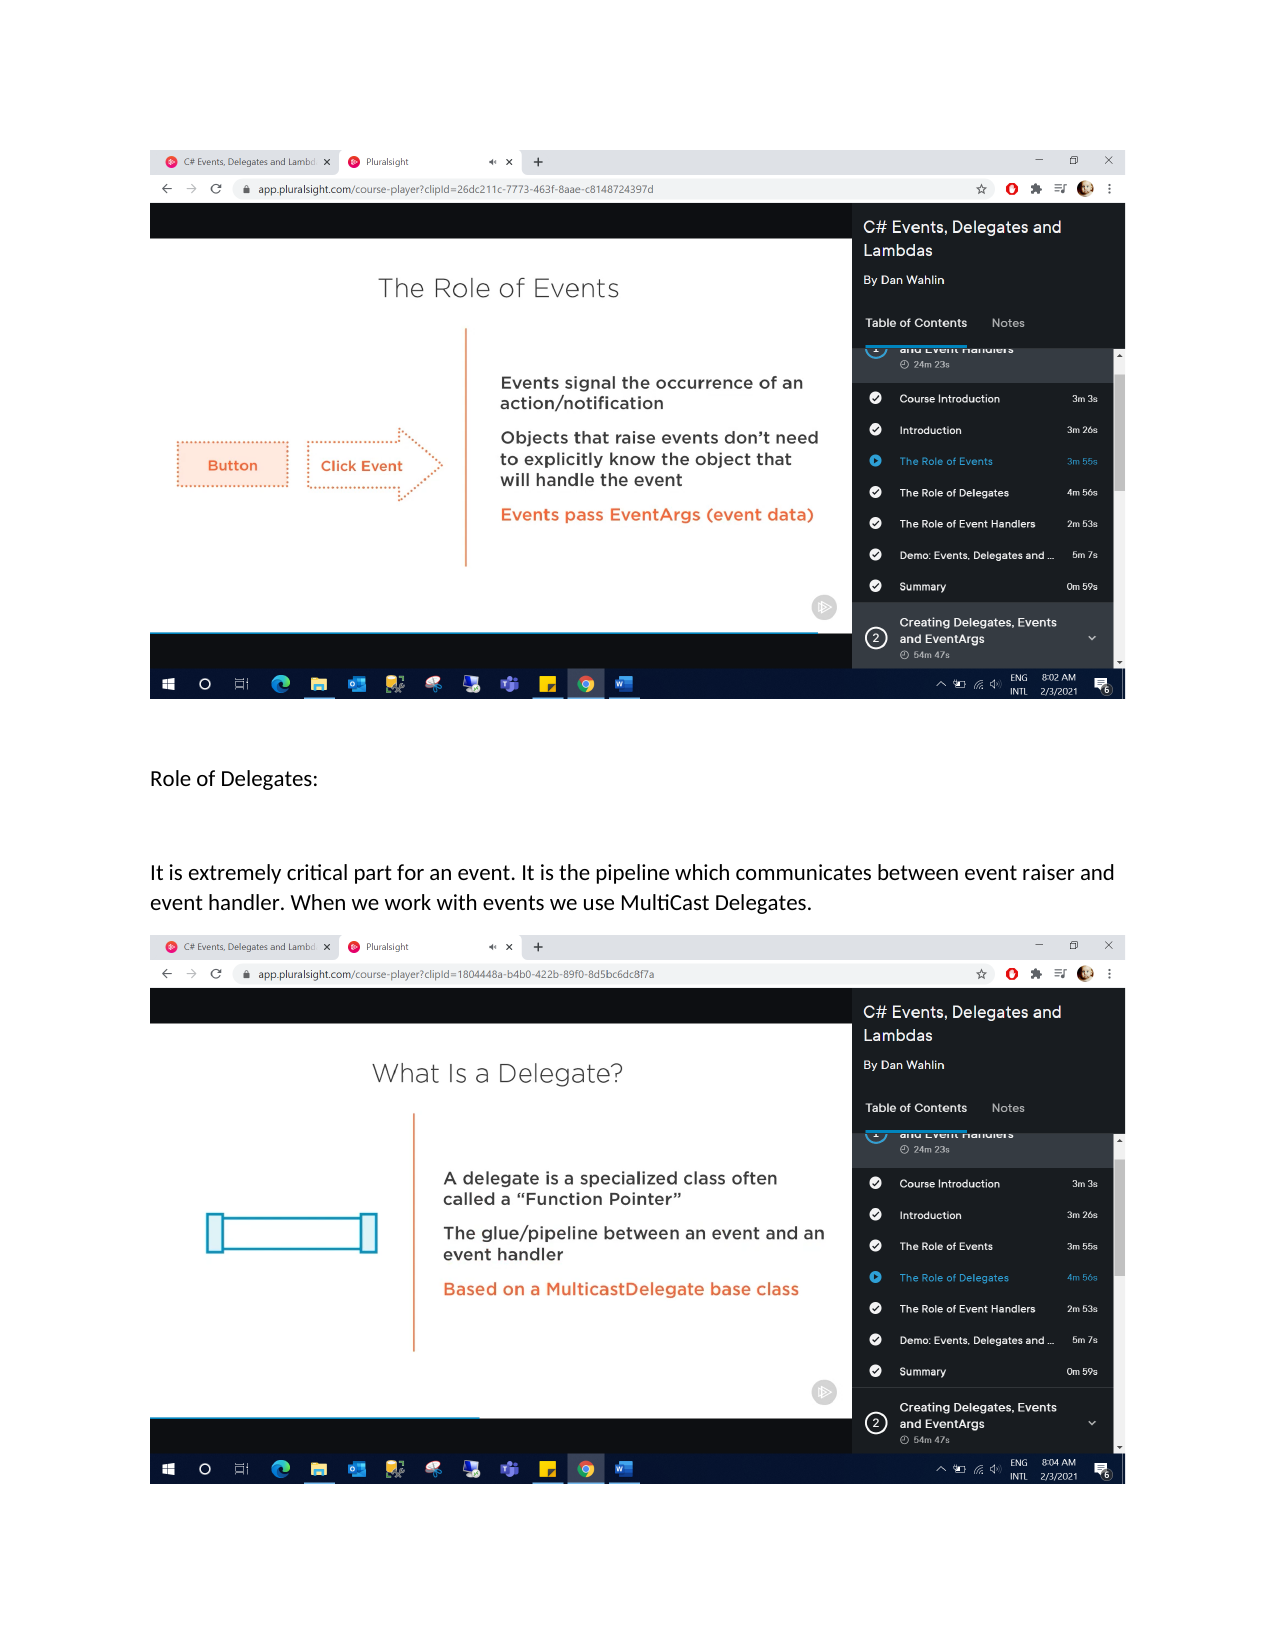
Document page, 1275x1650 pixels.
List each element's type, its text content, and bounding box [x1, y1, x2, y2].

picture [150, 935, 1125, 1484]
picture [150, 150, 1125, 699]
text Role of Delegates: [150, 764, 1125, 792]
text It is extremely critical part for an event. It is the pipeline which communicates between event raiser and event handler. When we work with events we use MultiCast Delegates. [150, 858, 1125, 916]
